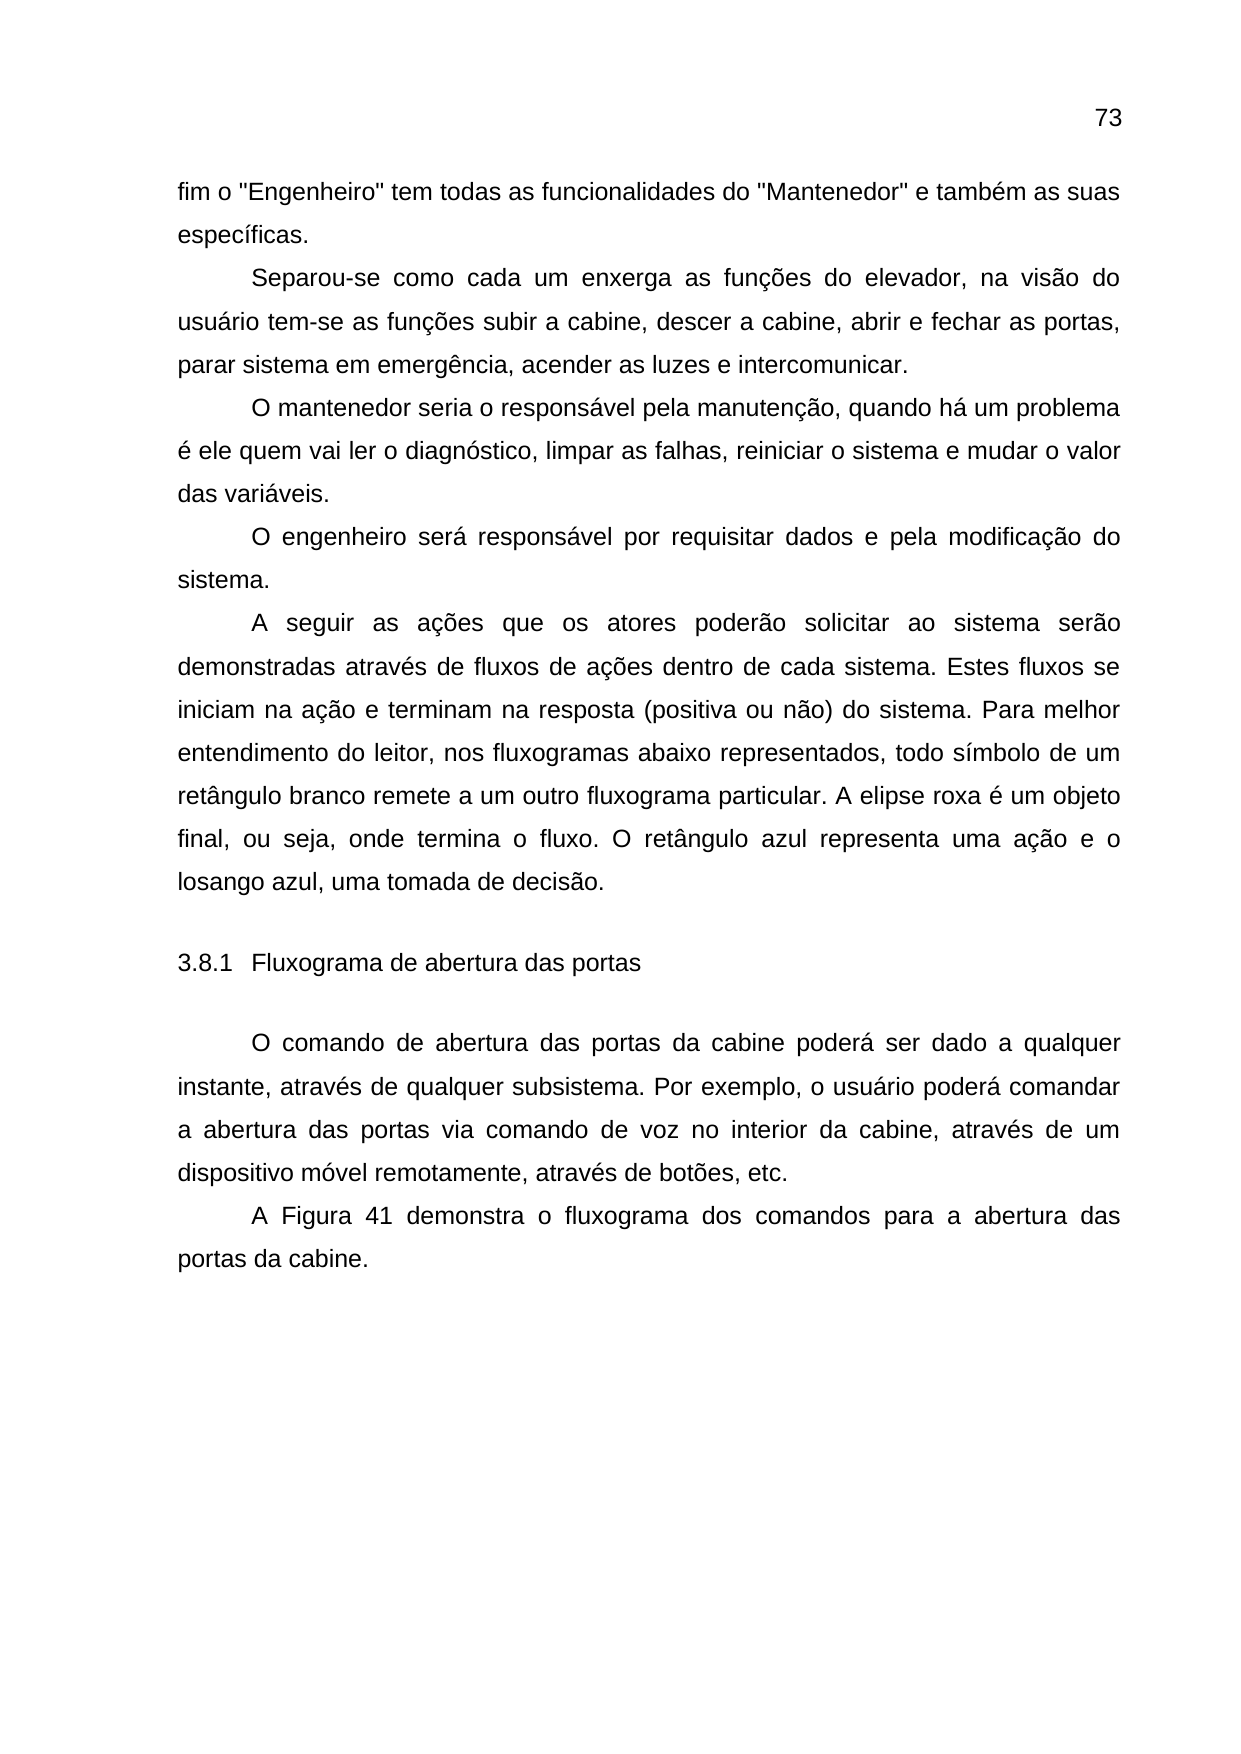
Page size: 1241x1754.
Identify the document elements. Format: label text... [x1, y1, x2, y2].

text A Figura 41 demonstra o fluxograma dos comandos para a abertura das portas da cabine. [177, 1201, 1122, 1273]
text O engenheiro será responsável por requisitar dados e pela modificação do sistema. [177, 522, 1122, 594]
text O comando de abertura das portas da cabine poderá ser dado a qualquer instante, através de qualquer subsistema. Por exemplo, o usuário poderá comandar a abertura das portas via comando de voz no interior da cabine, através de um dispositivo móvel remotamente, através de botões, etc. [177, 1028, 1122, 1187]
subtitle Fluxograma de abertura das portas [177, 948, 1122, 977]
text O mantenedor seria o responsável pela manutenção, quando há um problema é ele quem vai ler o diagnóstico, limpar as falhas, reiniciar o sistema e mudar o valor das variáveis. [177, 393, 1122, 508]
text Separou-se como cada um enxerga as funções do elevador, na visão do usuário tem-se as funções subir a cabine, descer a cabine, abrir e fechar as portas, parar sistema em emergência, acender as luzes e intercomunicar. [177, 263, 1122, 378]
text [177, 177, 1122, 249]
text A seguir as ações que os atores poderão solicitar ao sistema serão demonstradas através de fluxos de ações dentro de cada sistema. Estes fluxos se iniciam na ação e terminam na resposta (positiva ou não) do sistema. Para melhor entendimento do leitor, nos fluxogramas abaixo representados, todo símbolo de um retângulo branco remete a um outro fluxograma particular. A elipse roxa é um objeto final, ou seja, onde termina o fluxo. O retângulo azul representa uma ação e o losango azul, uma tomada de decisão. [177, 608, 1122, 896]
